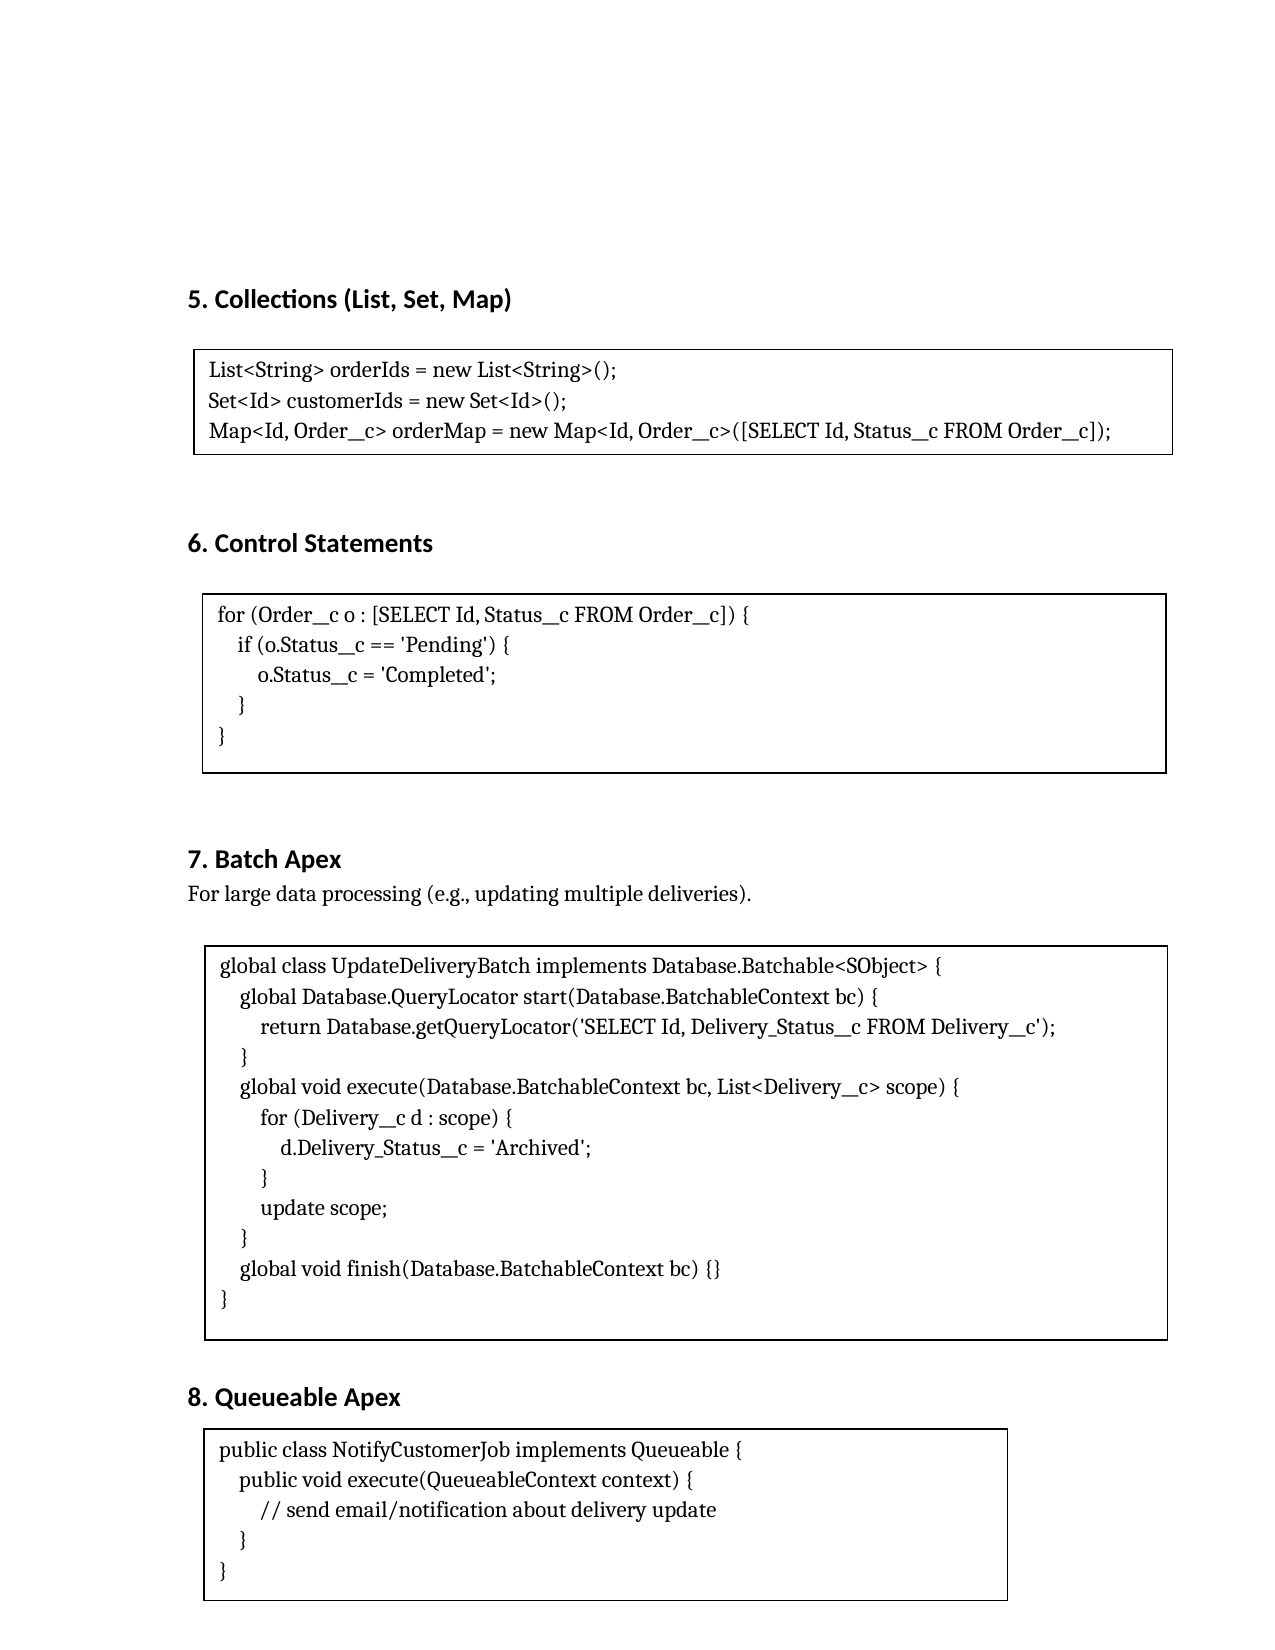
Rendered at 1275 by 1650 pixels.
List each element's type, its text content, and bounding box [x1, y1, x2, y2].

subtitle 8. Queueable Apex [187, 932, 1087, 1413]
subtitle 6. Control Statements [187, 526, 1087, 559]
subtitle 7. Batch Apex [187, 843, 1087, 876]
text For large data processing (e.g., updating multiple deliveries). [187, 881, 1087, 907]
subtitle 5. Collections (List, Set, Map) [187, 282, 1087, 315]
